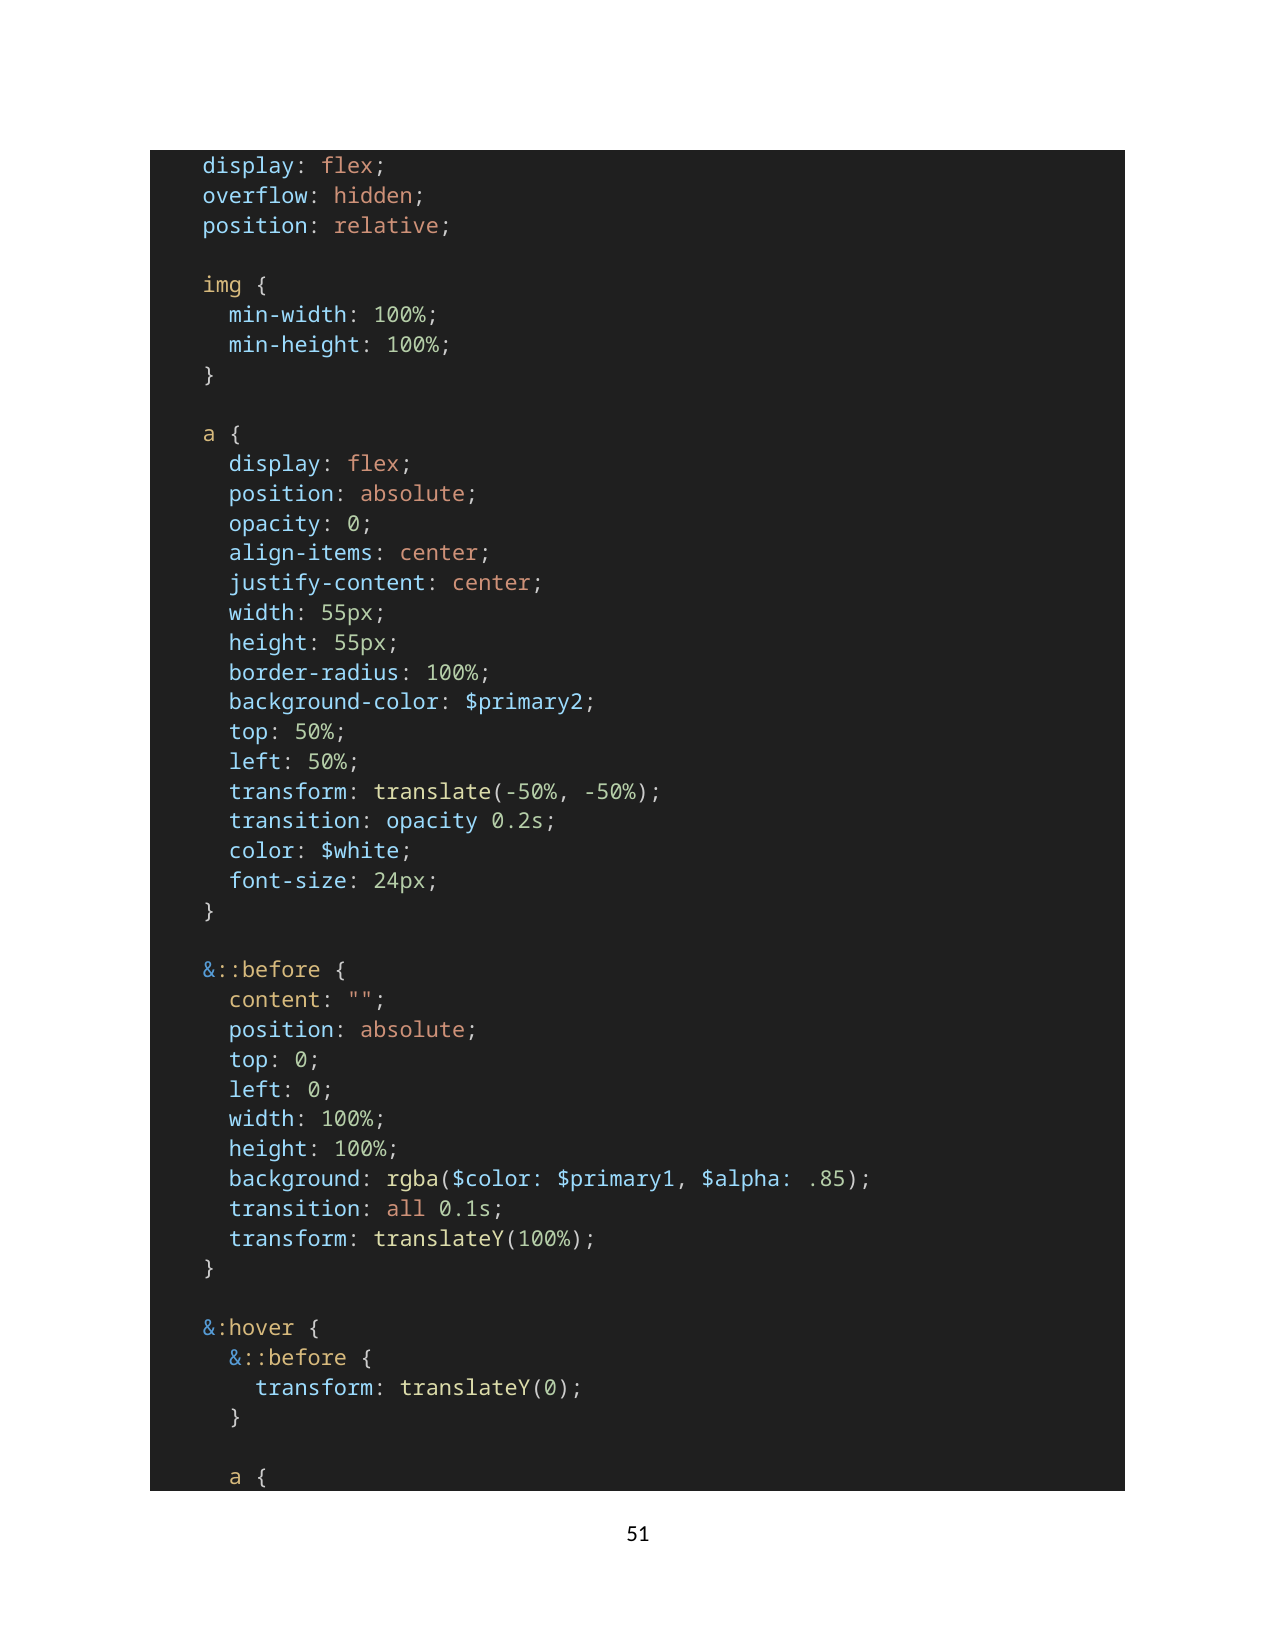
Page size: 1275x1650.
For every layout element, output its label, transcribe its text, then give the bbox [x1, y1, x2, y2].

text background: rgba($color: $primary1, $alpha: .85); [150, 1163, 1125, 1193]
text align-items: center; [150, 537, 1125, 567]
text overflow: hidden; [150, 180, 1125, 209]
text img { [150, 269, 1125, 299]
text } [150, 358, 1125, 388]
text content: ""; [150, 984, 1125, 1014]
text } [150, 895, 1125, 924]
text &::before { [150, 1342, 1125, 1371]
text height: 55px; [150, 627, 1125, 656]
text } [150, 1401, 1125, 1431]
text position: absolute; [150, 478, 1125, 507]
text top: 50%; [150, 716, 1125, 746]
text position: absolute; [150, 1014, 1125, 1044]
text width: 100%; [150, 1103, 1125, 1133]
text opacity: 0; [150, 507, 1125, 537]
text transform: translate(-50%, -50%); [150, 776, 1125, 805]
text &::before { [150, 954, 1125, 984]
text justify-content: center; [150, 567, 1125, 597]
text height: 100%; [150, 1133, 1125, 1163]
text left: 50%; [150, 746, 1125, 776]
text a { [150, 1461, 1125, 1491]
text transform: translateY(0); [150, 1371, 1125, 1401]
text position: relative; [150, 209, 1125, 239]
text } [150, 1252, 1125, 1282]
text background-color: $primary2; [150, 686, 1125, 716]
text transition: all 0.1s; [150, 1193, 1125, 1222]
text color: $white; [150, 835, 1125, 865]
text min-height: 100%; [150, 329, 1125, 358]
text border-radius: 100%; [150, 656, 1125, 686]
text a { [150, 418, 1125, 448]
text display: flex; [150, 448, 1125, 478]
text transition: opacity 0.2s; [150, 805, 1125, 835]
text min-width: 100%; [150, 299, 1125, 329]
text top: 0; [150, 1044, 1125, 1073]
text display: flex; [150, 150, 1125, 180]
text transform: translateY(100%); [150, 1222, 1125, 1252]
text font-size: 24px; [150, 865, 1125, 895]
text &:hover { [150, 1312, 1125, 1342]
text left: 0; [150, 1073, 1125, 1103]
text width: 55px; [150, 597, 1125, 627]
